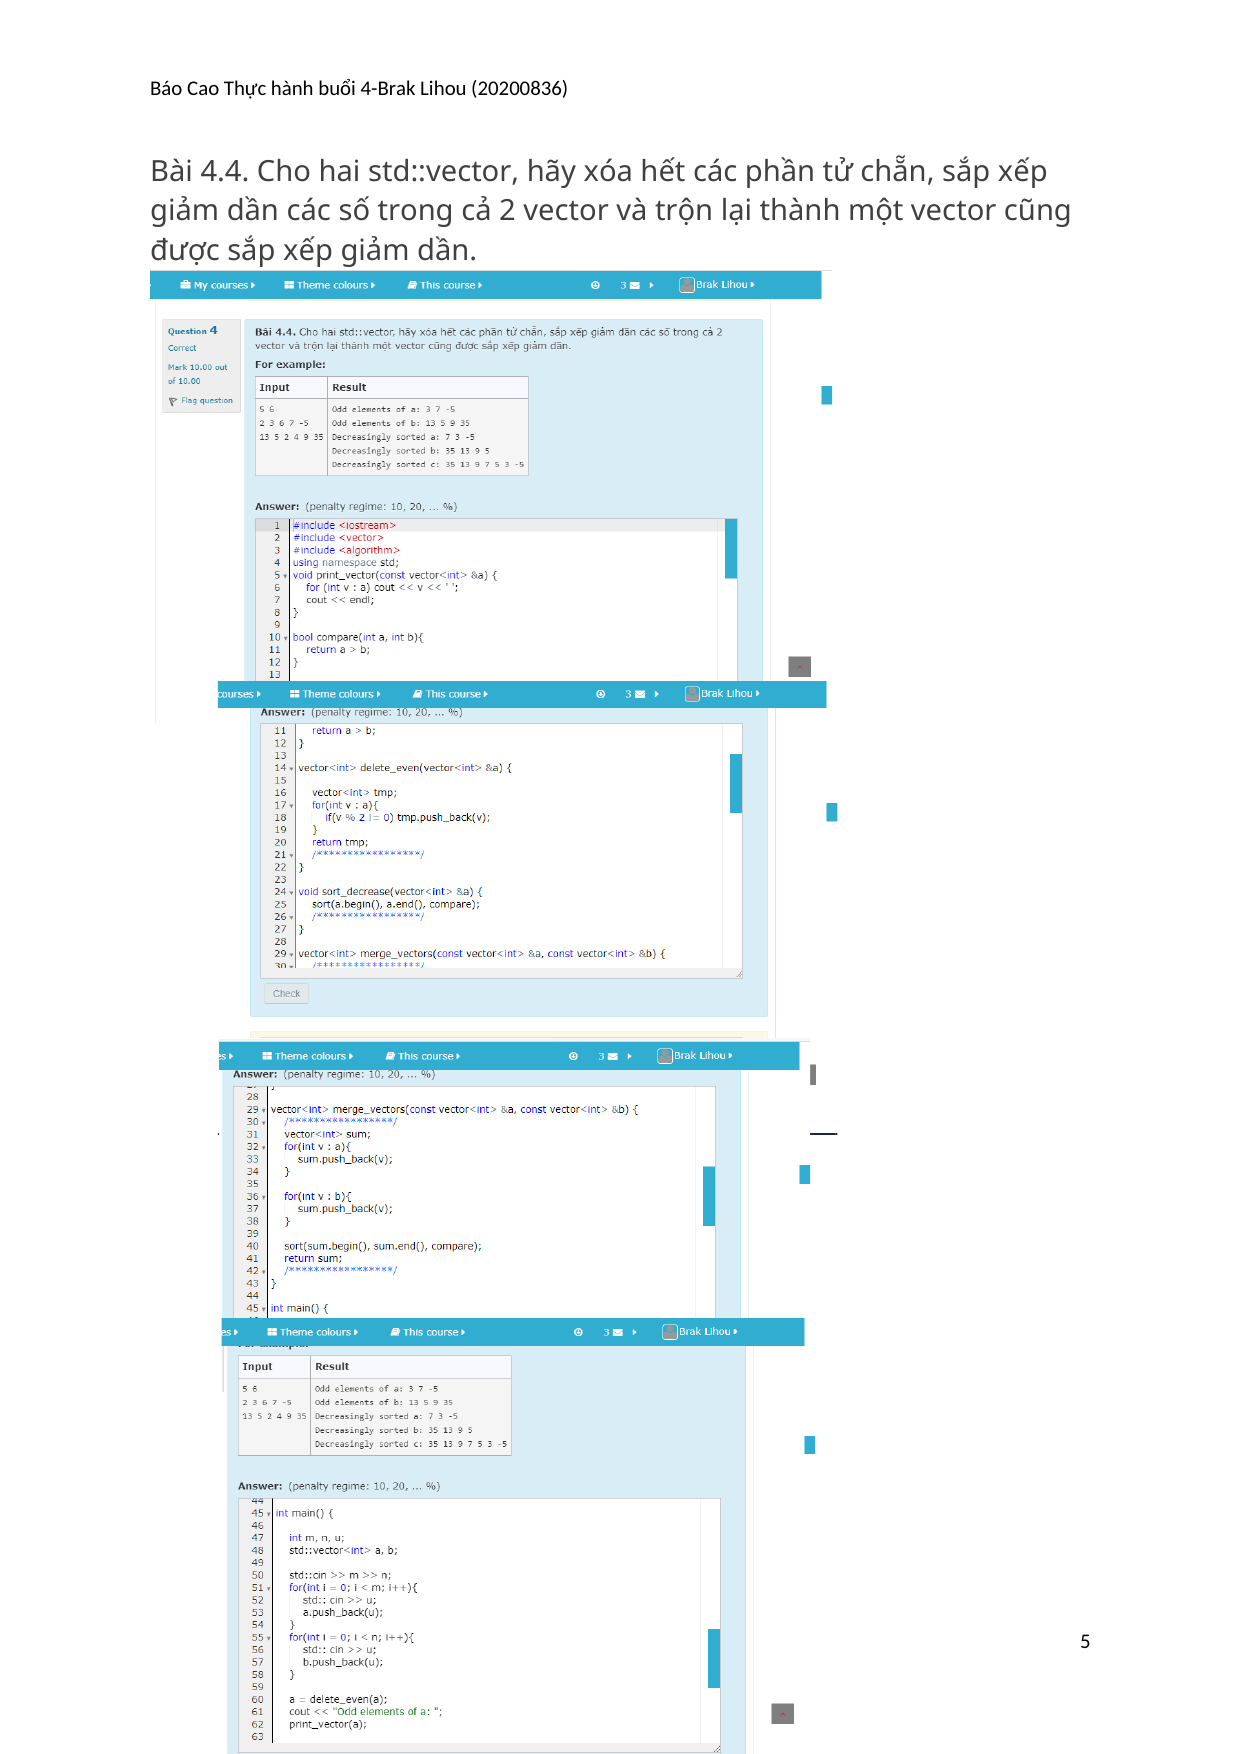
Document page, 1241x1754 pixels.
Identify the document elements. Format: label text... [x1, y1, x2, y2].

picture [150, 270, 838, 1754]
subtitle Bài 4.4. Cho hai std::vector, hãy xóa hết các phần tử chẵn, sắp xếp giảm dần các số trong cả 2 vector và trộn lại thành một vector cũng được sắp xếp giảm dần. [150, 150, 1090, 269]
